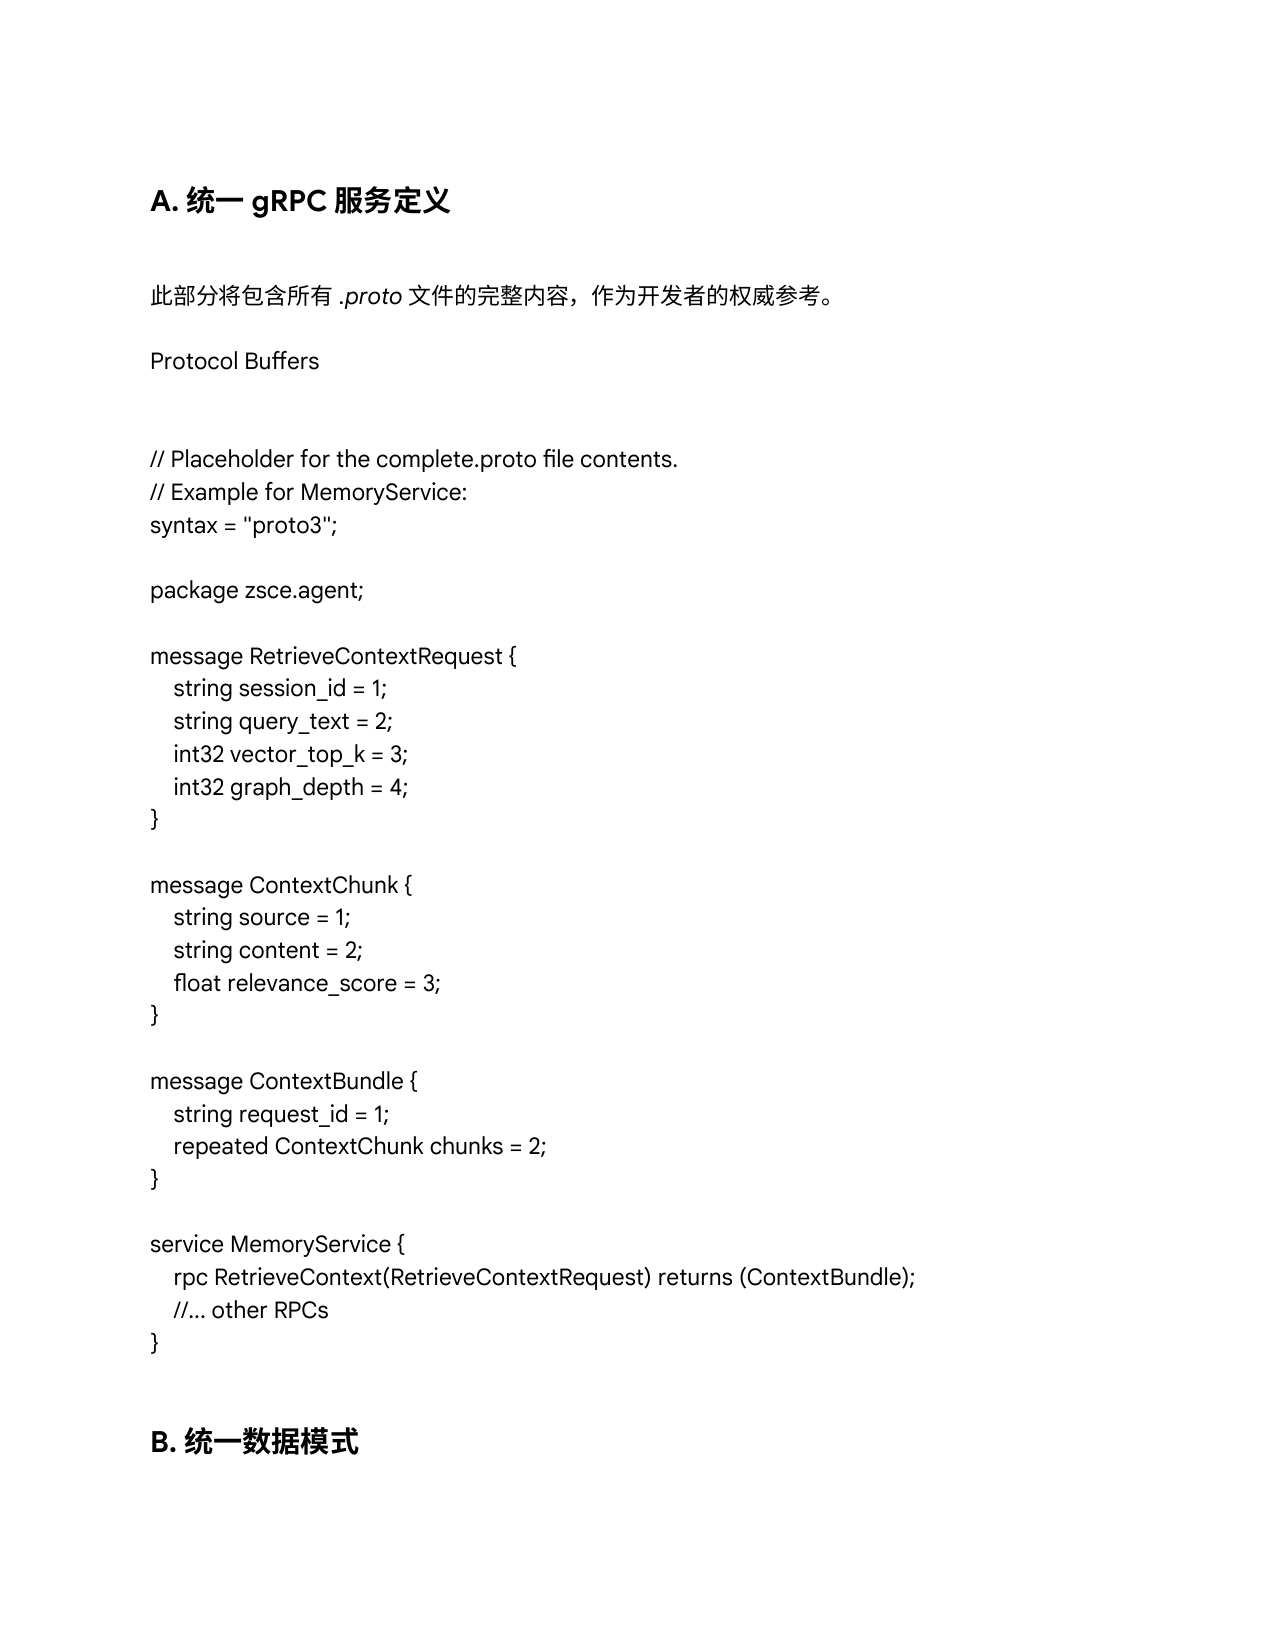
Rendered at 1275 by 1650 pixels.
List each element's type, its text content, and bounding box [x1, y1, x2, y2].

text 此部分将包含所有 .proto 文件的完整内容，作为开发者的权威参考。 [150, 282, 1125, 311]
subtitle A. 统一 gRPC 服务定义 [150, 183, 1125, 219]
text // Placeholder for the complete.proto file contents. // Example for MemoryService: syntax = "proto3"; package zsce.agent; message RetrieveContextRequest { string session_id = 1; string query_text = 2; int32 vector_top_k = 3; int32 graph_depth = 4; } message ContextChunk { string source = 1; string content = 2; float relevance_score = 3; } message ContextBundle { string request_id = 1; repeated ContextChunk chunks = 2; } service MemoryService { rpc RetrieveContext(RetrieveContextRequest) returns (ContextBundle); //... other RPCs } [150, 446, 1125, 1387]
text Protocol Buffers [150, 347, 1125, 376]
subtitle B. 统一数据模式 [150, 1424, 1125, 1460]
